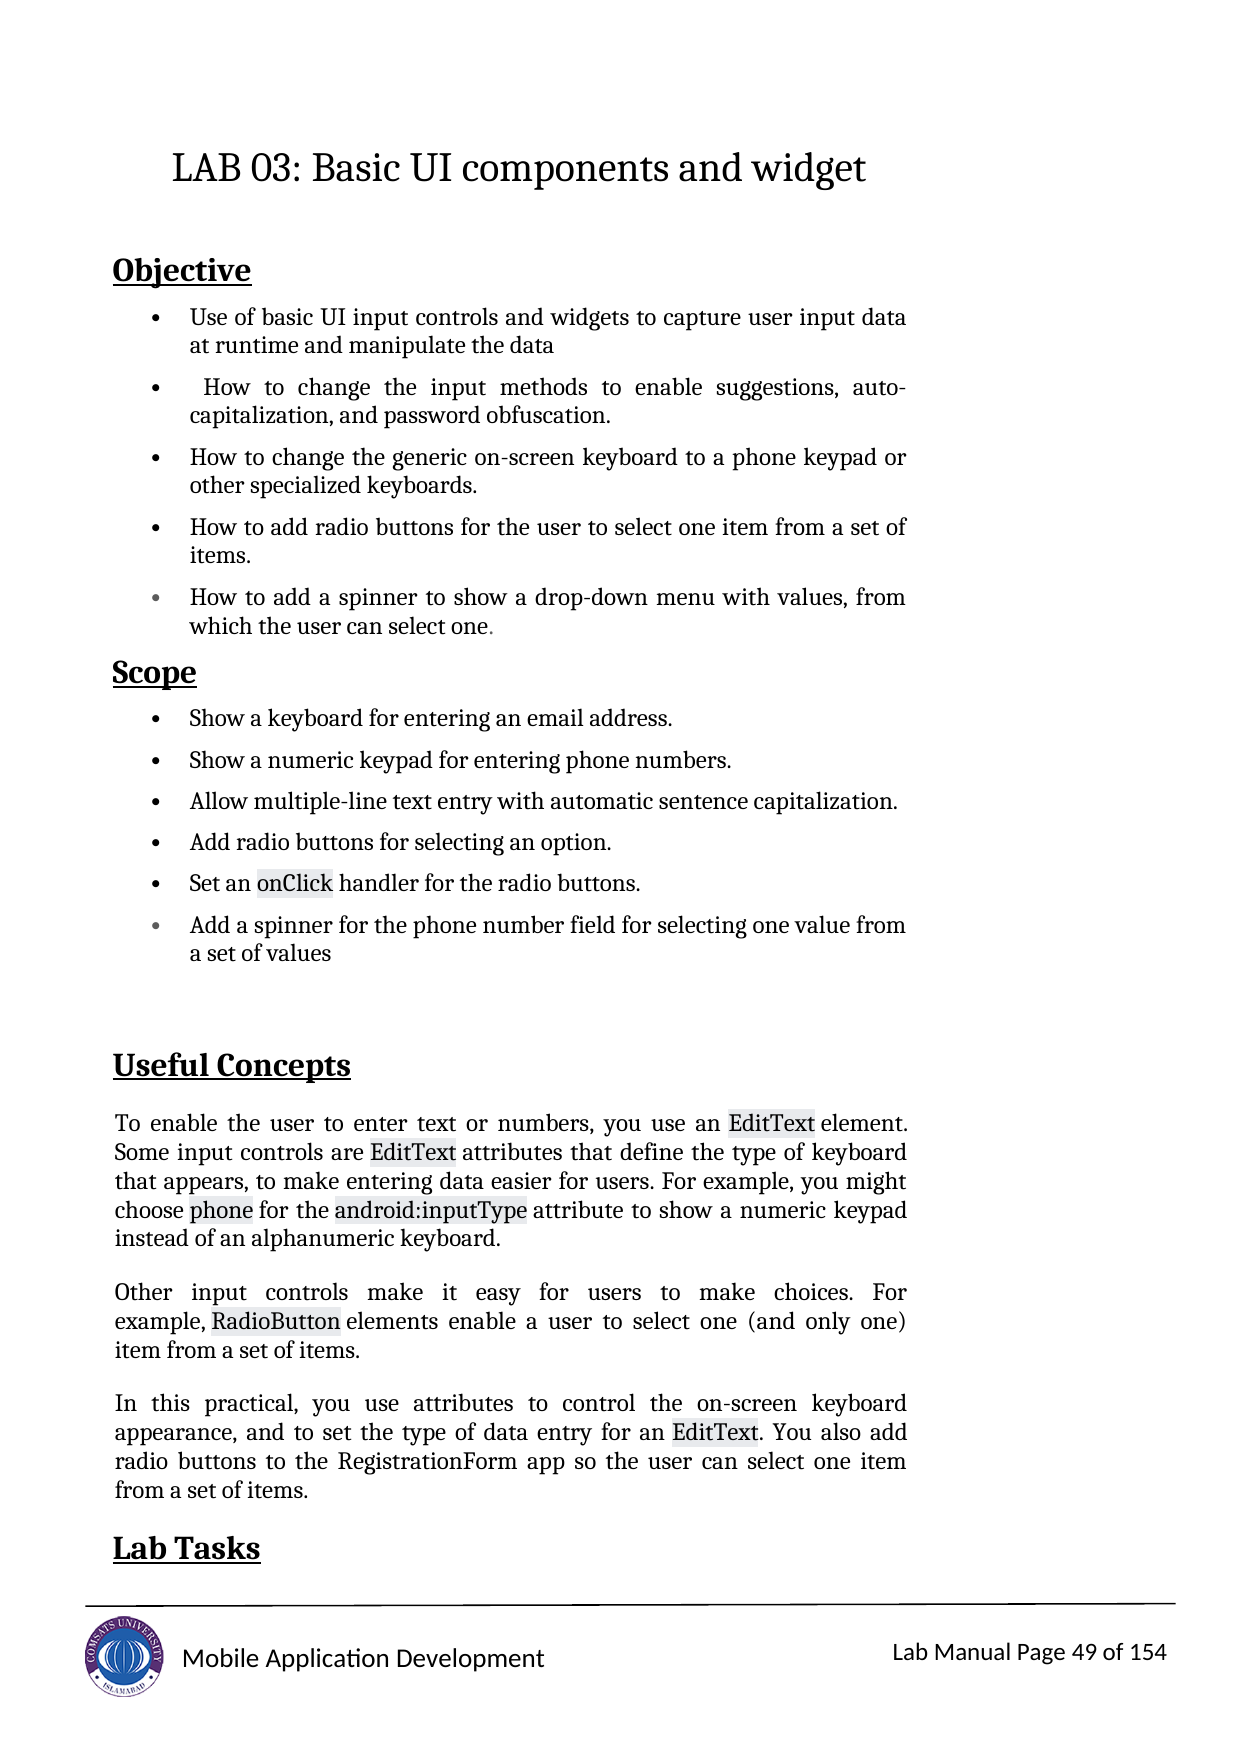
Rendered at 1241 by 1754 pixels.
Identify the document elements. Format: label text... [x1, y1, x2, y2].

subtitle Useful Concepts [112, 1046, 1078, 1084]
list Add a spinner for the phone number field for selecting one value from a set of values [152, 911, 908, 968]
list How to change the generic on-screen keyboard to a phone keypad or other specialized keyboards. [152, 442, 908, 500]
subtitle LAB 03: Basic UI components and widget [49, 144, 989, 192]
list Show a numeric keypad for entering phone numbers. [152, 746, 908, 774]
text To enable the user to enter text or numbers, you use an EditText element. Some input controls are EditText attributes that define the type of keyboard that appears, to make entering data easier for users. For example, you might choose phone for the android:inputType attribute to show a numeric keypad instead of an alphanumeric keyboard. [114, 1109, 908, 1253]
list Use of basic UI input controls and widgets to capture user input data at runtime and manipulate the data [152, 302, 908, 360]
list How to add radio buttons for the user to select one item from a set of items. [152, 512, 908, 570]
text Other input controls make it easy for users to make choices. For example, RadioButton elements enable a user to select one (and only one) item from a set of items. [114, 1278, 908, 1364]
list How to change the input methods to enable suggestions, auto-capitalization, and password obfuscation. [152, 372, 908, 430]
list How to add a spinner to show a drop-down menu with values, from which the user can select one. [152, 582, 908, 641]
list Add radio buttons for selecting an option. [152, 828, 908, 857]
text In this practical, you use attributes to control the on-screen keyboard appearance, and to set the type of data entry for an EditText. You also add radio buttons to the RegistrationForm app so the user can select one item from a set of items. [114, 1389, 908, 1504]
subtitle Objective [112, 252, 1078, 290]
subtitle Lab Tasks [112, 1529, 1078, 1568]
subtitle Scope [112, 653, 1078, 692]
list Set an onClick handler for the radio buttons. [152, 869, 257, 898]
list Allow multiple-line text entry with automatic sentence capitalization. [152, 787, 908, 816]
list Set an onClick handler for the radio buttons. [333, 869, 908, 898]
list Show a keyboard for entering an email address. [152, 704, 908, 733]
picture [85, 1616, 165, 1697]
